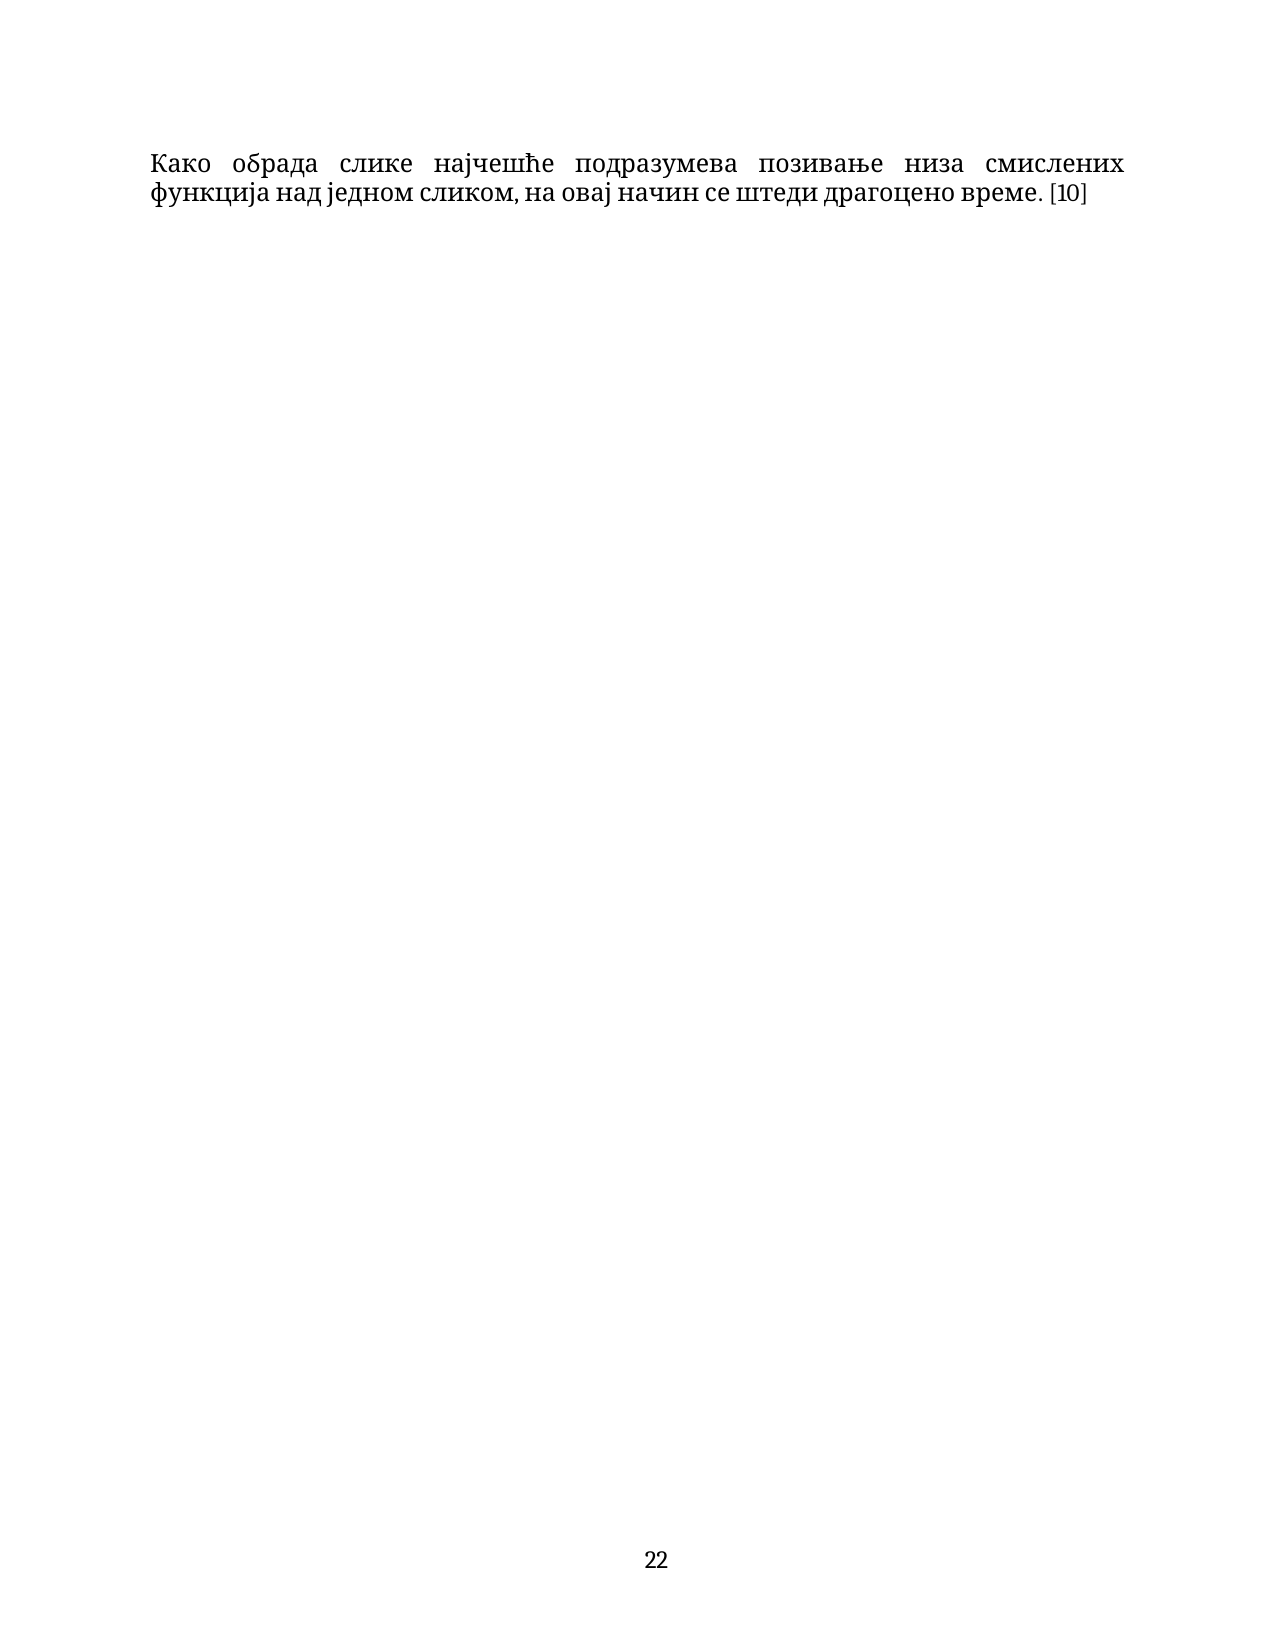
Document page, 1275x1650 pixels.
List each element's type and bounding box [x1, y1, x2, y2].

text [150, 150, 1125, 207]
